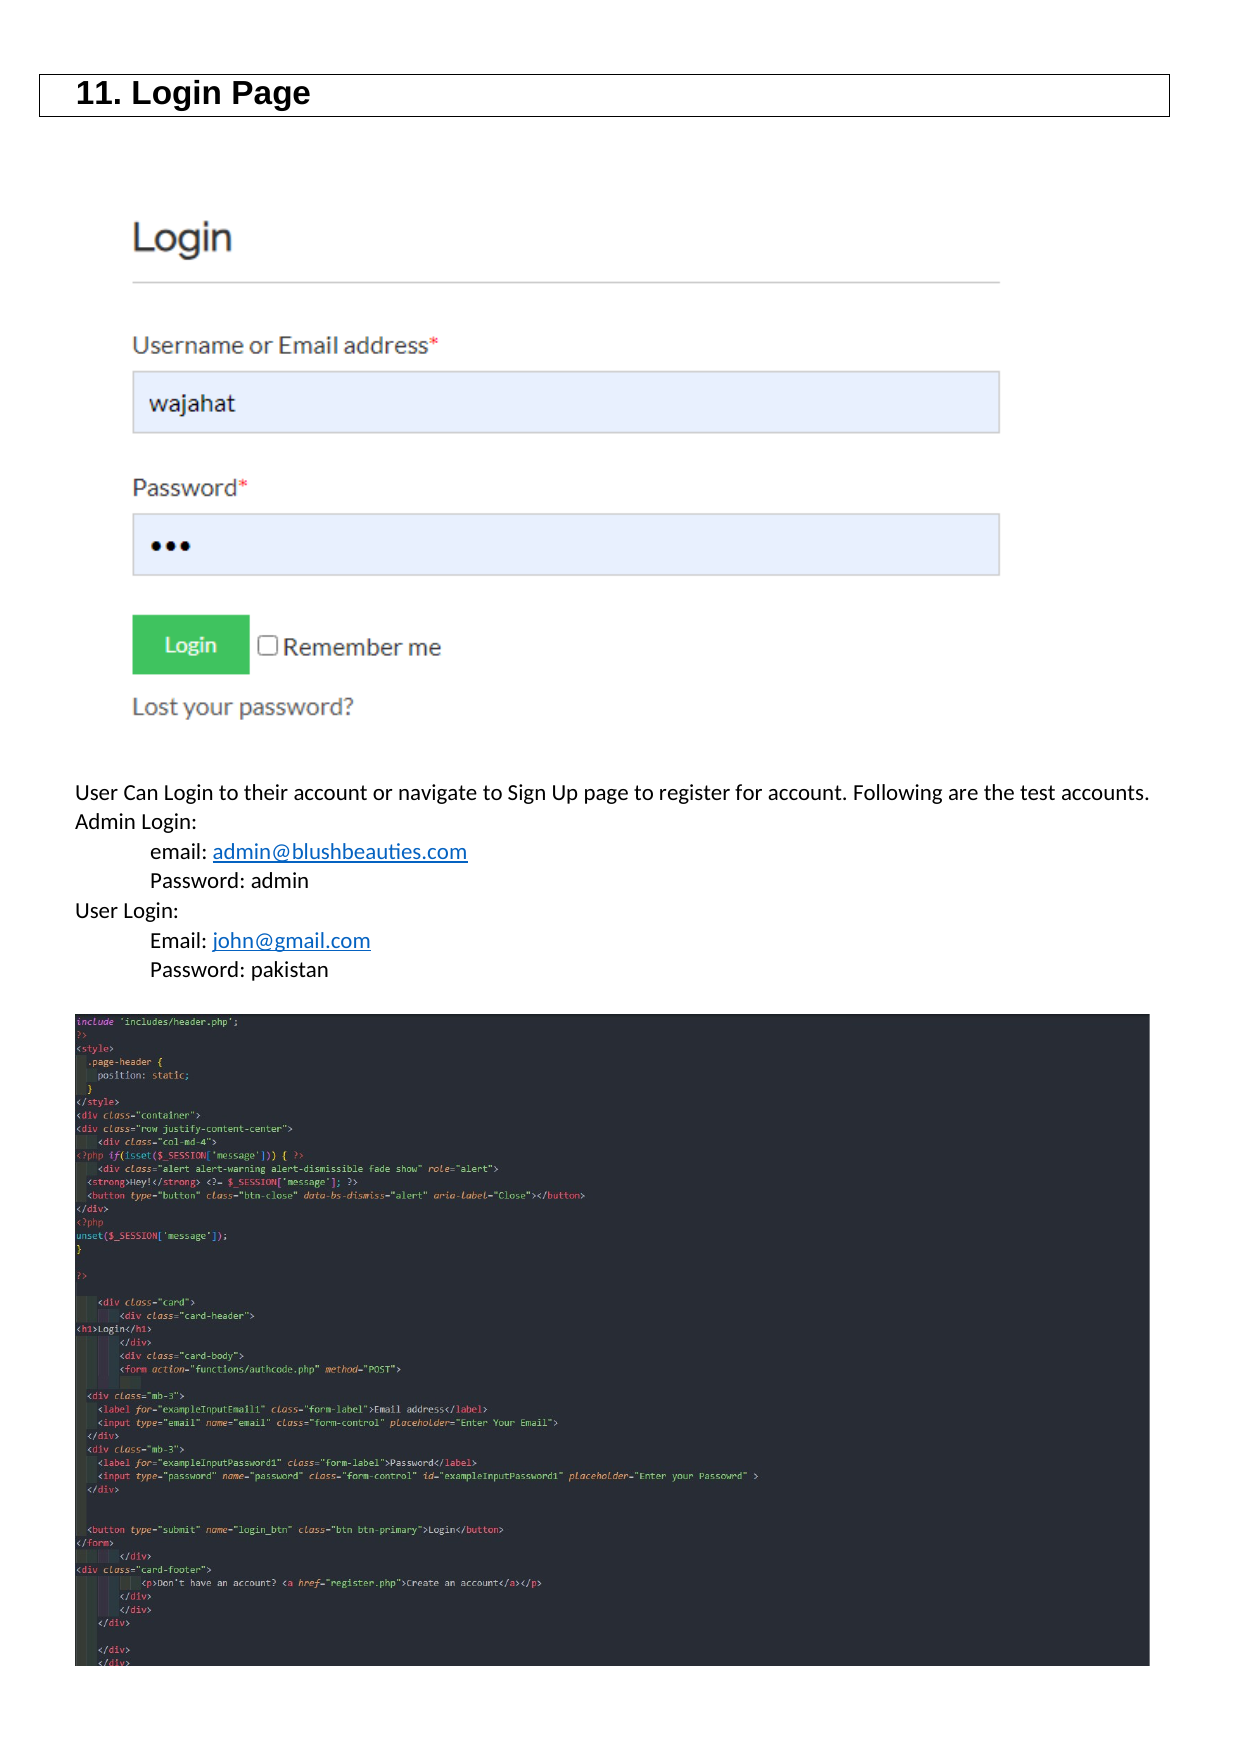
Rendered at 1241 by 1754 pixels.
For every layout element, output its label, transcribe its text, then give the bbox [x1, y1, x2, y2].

text Email: john@gmail.com Password: pakistan [150, 926, 373, 983]
text User Login: [75, 896, 1180, 924]
text Admin Login: [75, 807, 1180, 836]
text email: admin@blushbeauties.com Password: admin [150, 837, 469, 894]
text User Can Login to their account or navigate to Sign Up page to register for account. Following are the test accounts. [75, 780, 1180, 806]
picture [75, 1014, 1150, 1666]
picture [75, 124, 1019, 781]
